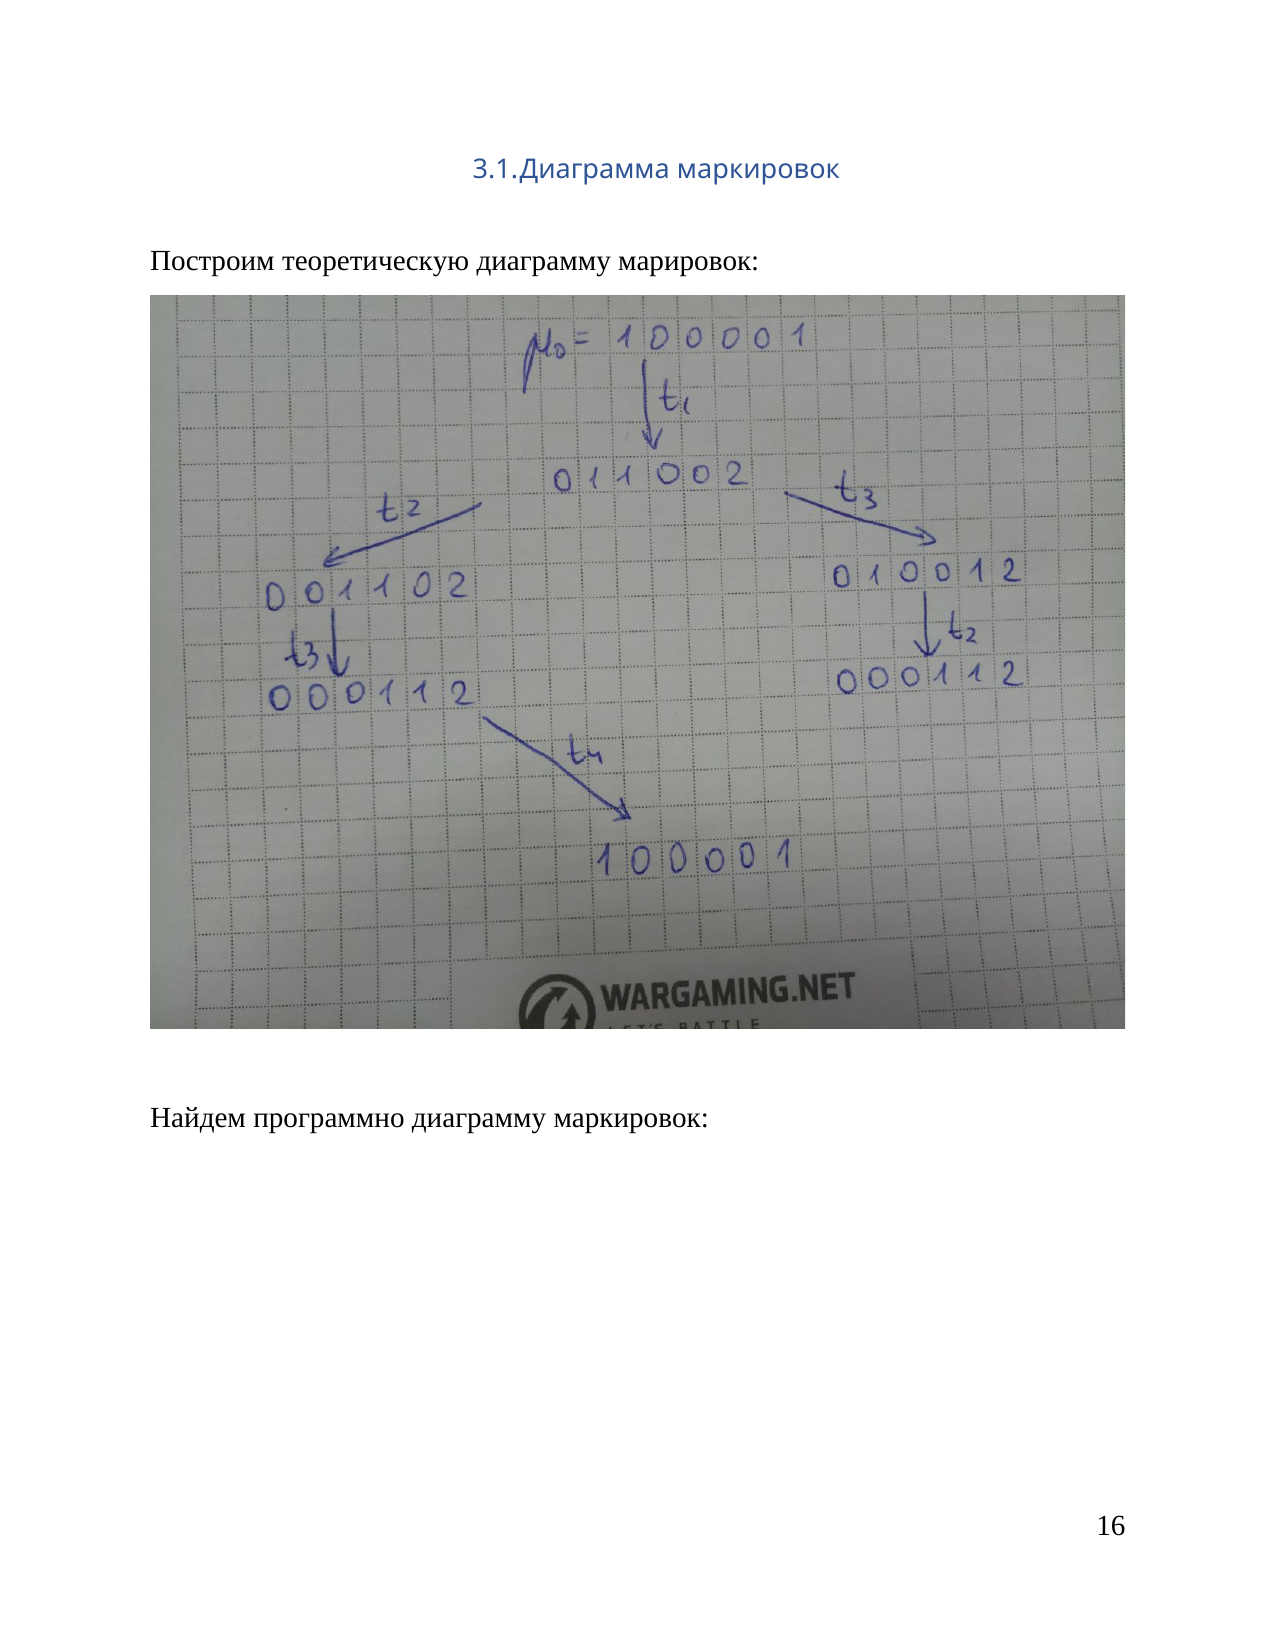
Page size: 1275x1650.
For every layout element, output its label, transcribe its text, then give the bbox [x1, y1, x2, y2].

text Построим теоретическую диаграмму марировок: [150, 243, 1125, 276]
picture [150, 295, 1125, 1029]
subtitle Диаграмма маркировок [187, 150, 1125, 187]
text Найдем программно диаграмму маркировок: [150, 1100, 1125, 1134]
